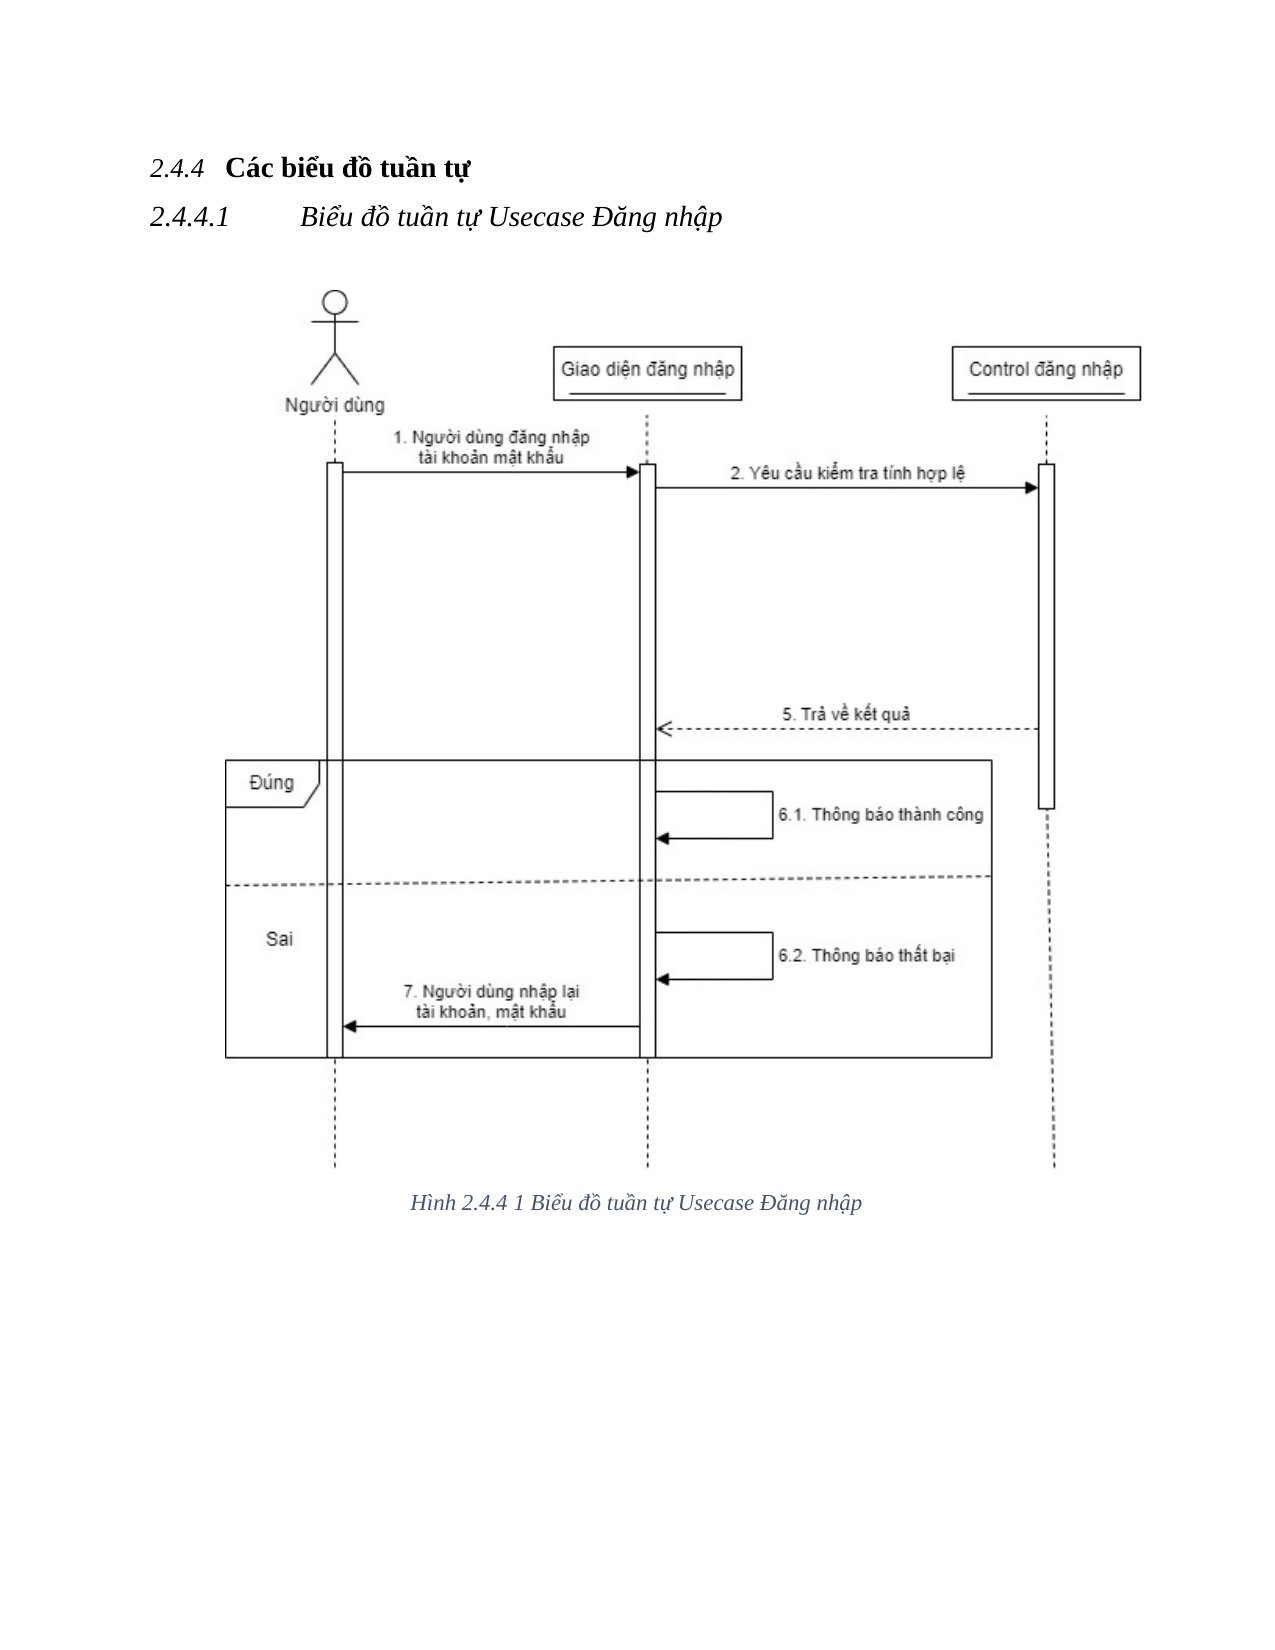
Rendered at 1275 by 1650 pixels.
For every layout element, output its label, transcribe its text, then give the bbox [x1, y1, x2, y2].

subtitle Biểu đồ tuần tự Usecase Đăng nhập [150, 208, 1125, 231]
text Hình 2.4.4 1 Biểu đồ tuần tự Usecase Đăng nhập [150, 1188, 1125, 1215]
picture [225, 290, 1143, 1170]
subtitle Các biểu đồ tuần tự [150, 150, 1125, 183]
